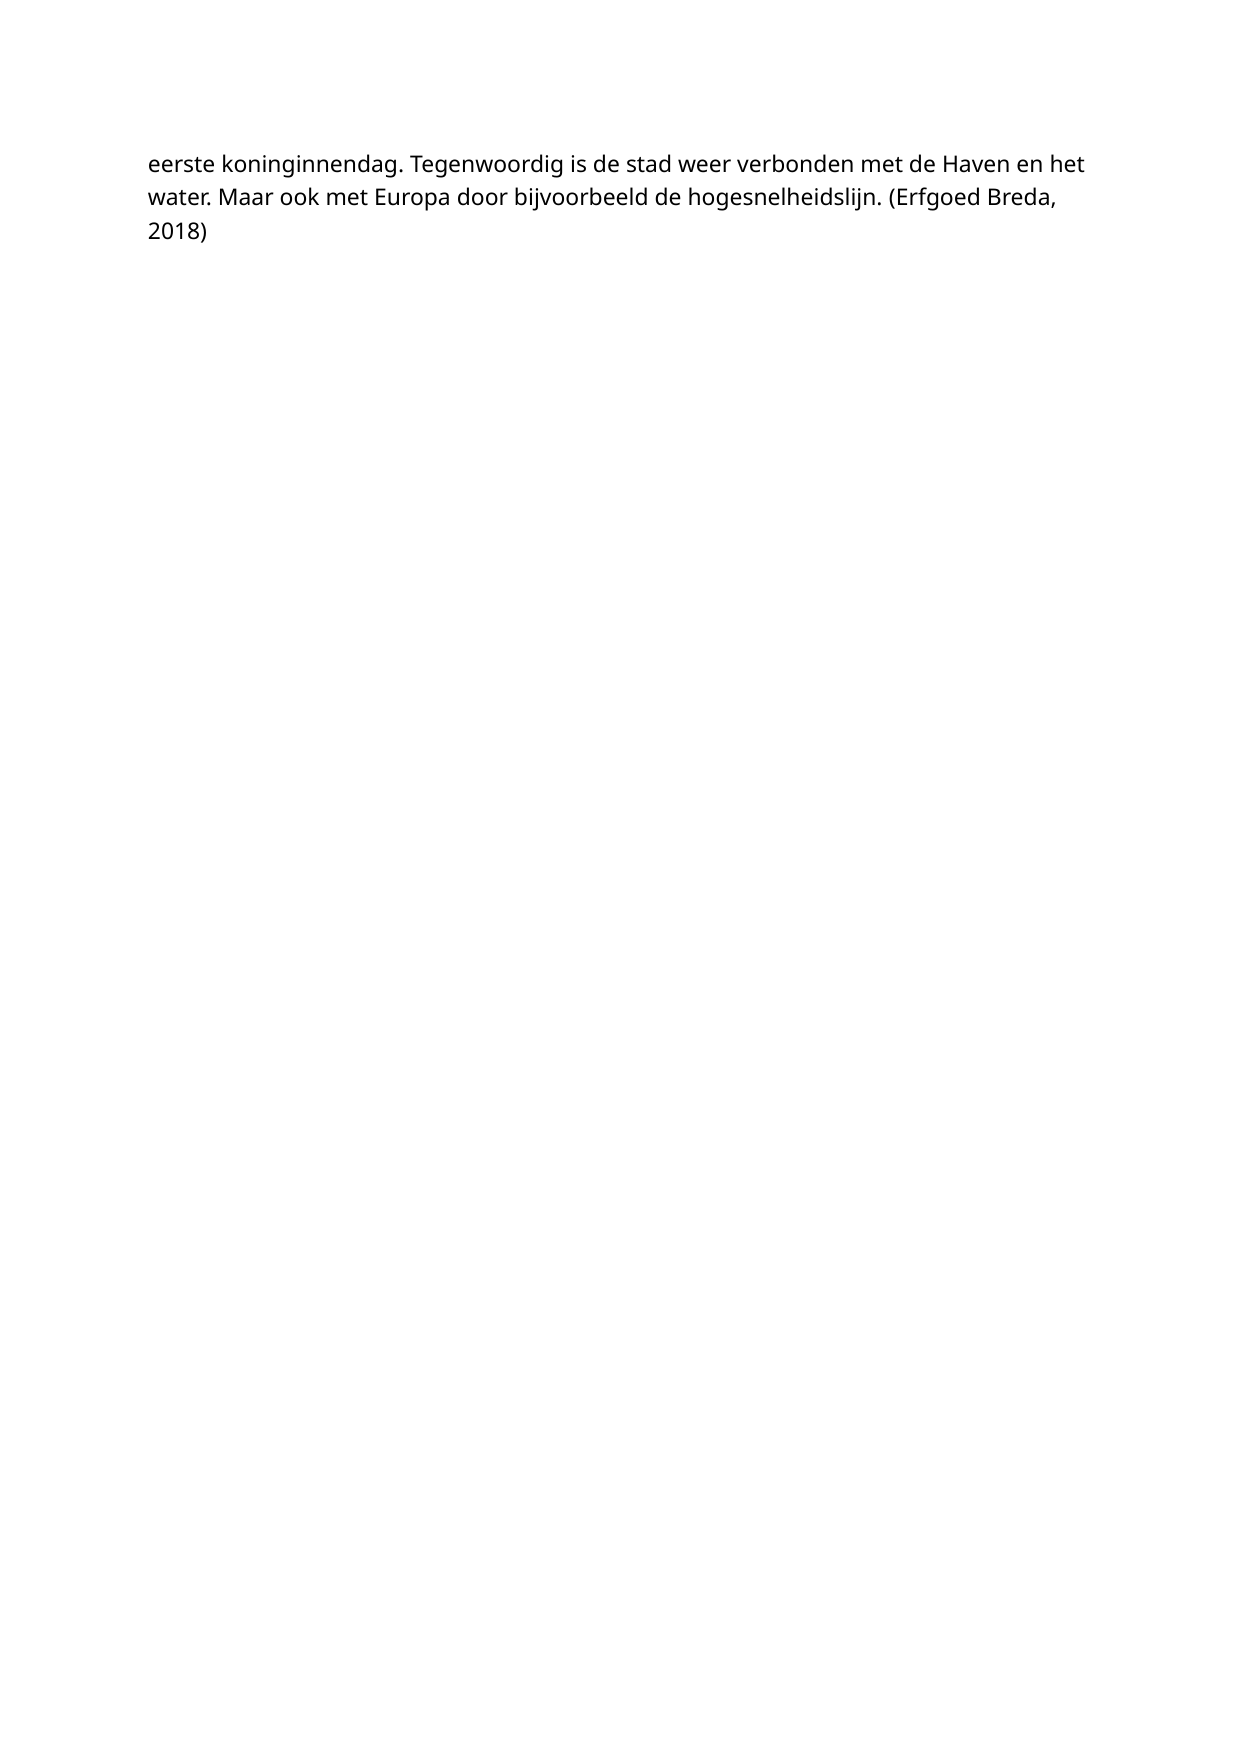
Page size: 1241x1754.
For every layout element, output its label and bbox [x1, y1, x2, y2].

text [148, 148, 1093, 246]
